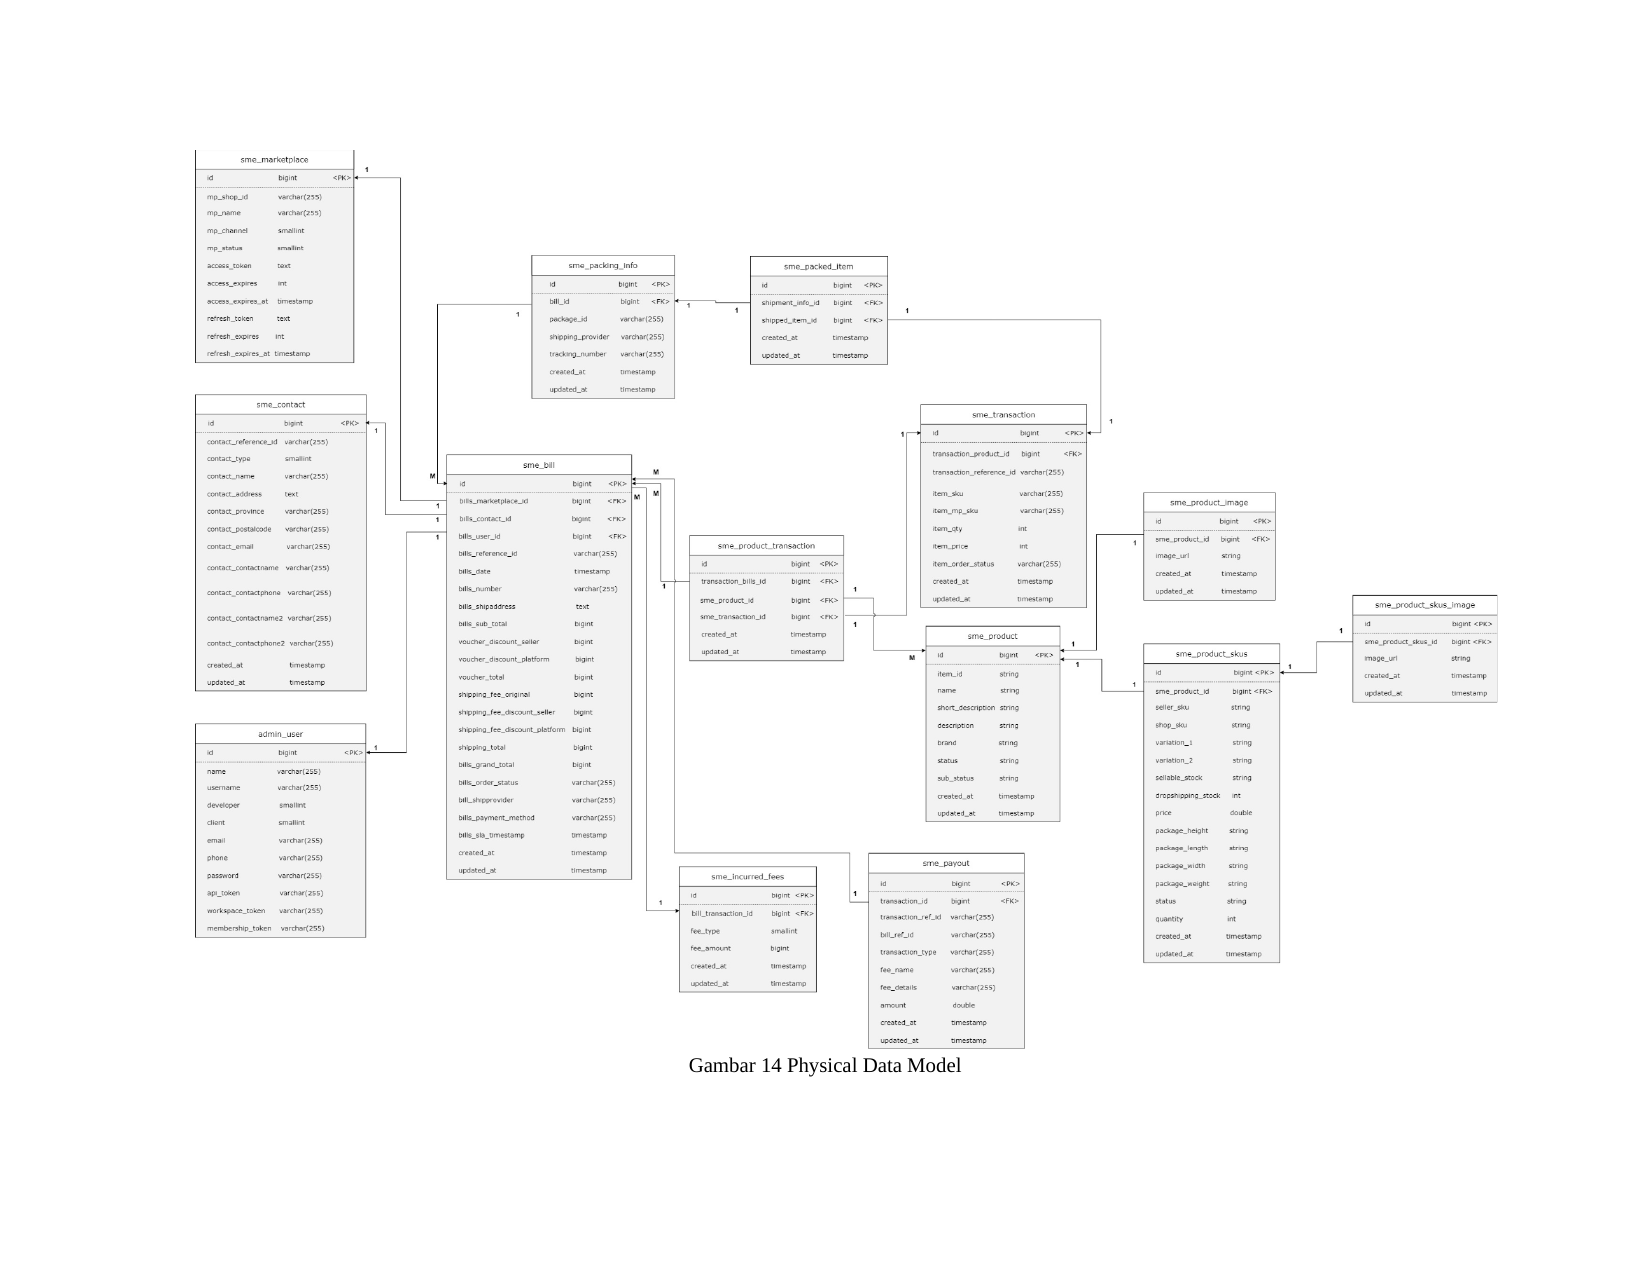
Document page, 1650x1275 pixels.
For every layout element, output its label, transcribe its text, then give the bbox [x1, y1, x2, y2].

picture [195, 150, 1498, 1049]
text Gambar 14 Physical Data Model [150, 1053, 1500, 1077]
